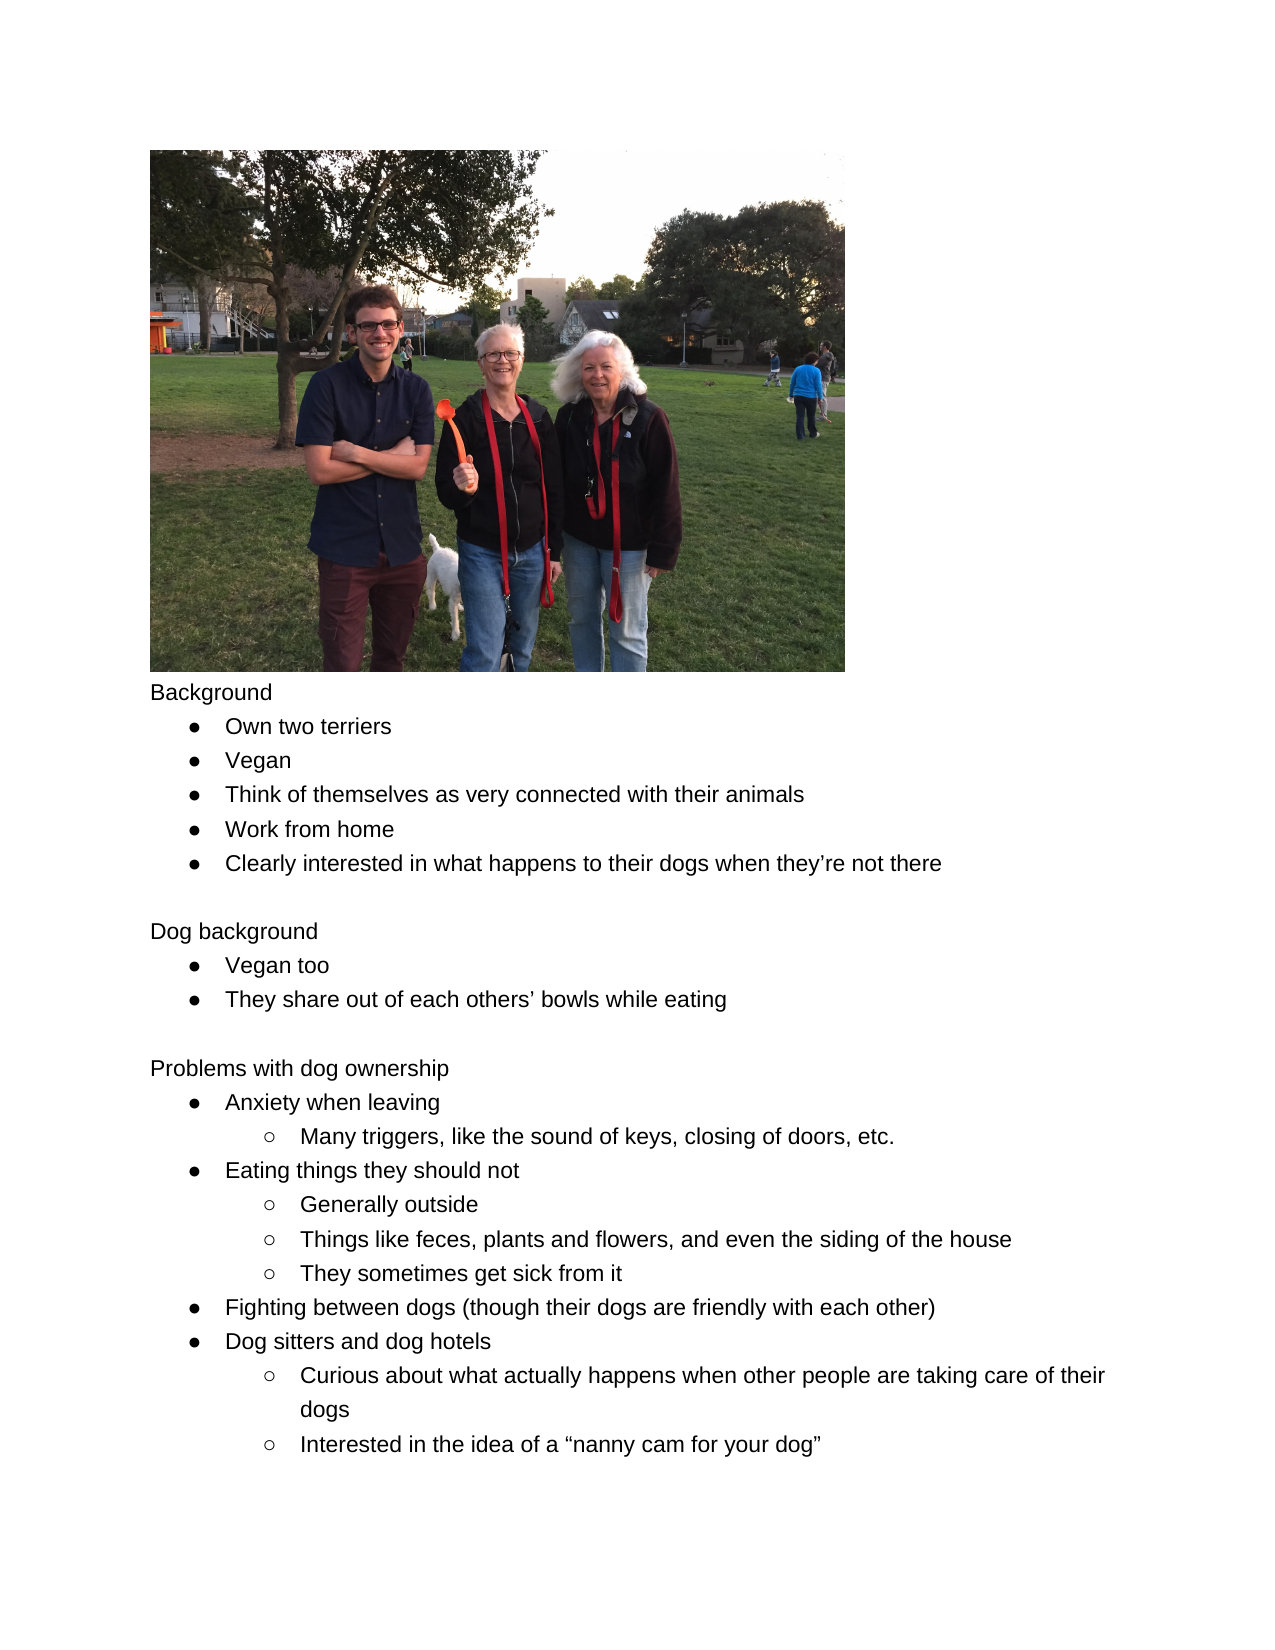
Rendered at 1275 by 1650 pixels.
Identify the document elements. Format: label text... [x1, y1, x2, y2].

list Fighting between dogs (though their dogs are friendly with each other) [187, 1294, 1125, 1320]
list Work from home [187, 816, 1125, 842]
list Many triggers, like the sound of keys, closing of doors, etc. [262, 1123, 1125, 1149]
list Curious about what actually happens when other people are taking care of their dogs [262, 1362, 1125, 1423]
picture [150, 150, 845, 672]
list Vegan too [187, 952, 1125, 979]
list Think of themselves as very connected with their animals [187, 781, 1125, 808]
list Things like feces, plants and flowers, and even the siding of the house [262, 1226, 1125, 1252]
list They share out of each others’ bowls while eating [187, 986, 1125, 1013]
list Interested in the idea of a “nanny cam for your dog” [262, 1431, 1125, 1457]
list They sometimes get sick from it [262, 1260, 1125, 1286]
list Dog sitters and dog hotels [187, 1328, 1125, 1354]
list Vegan [187, 747, 1125, 774]
text Problems with dog ownership [150, 1055, 1125, 1081]
list Anxiety when leaving [187, 1089, 1125, 1115]
list Clearly interested in what happens to their dogs when they’re not there [187, 850, 1125, 876]
text Dog background [150, 918, 1125, 944]
text Background [150, 679, 1125, 705]
list Generally outside [262, 1191, 1125, 1218]
list Eating things they should not [187, 1157, 1125, 1184]
list Own two terriers [187, 713, 1125, 739]
